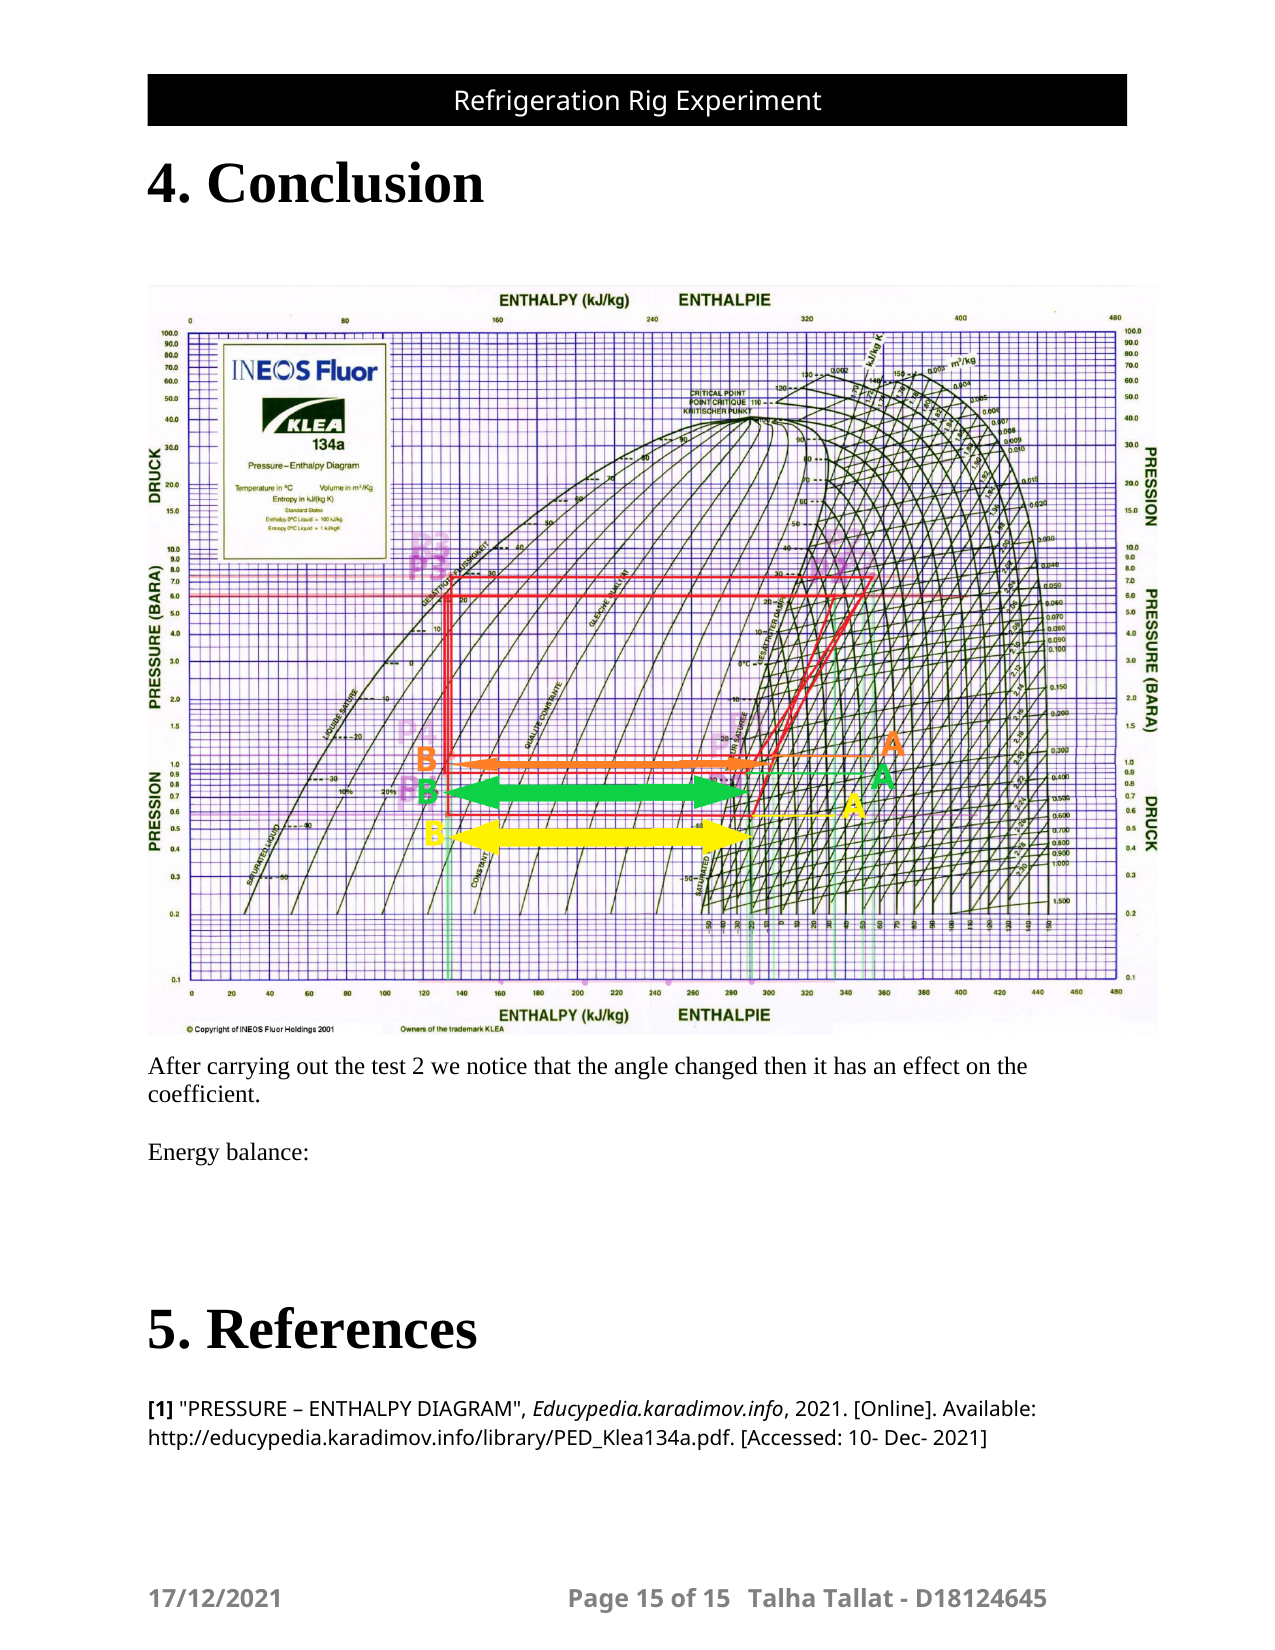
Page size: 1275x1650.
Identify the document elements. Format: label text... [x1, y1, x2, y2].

subtitle 5. References [148, 1293, 1127, 1361]
text After carrying out the test 2 we notice that the angle changed then it has an effect on the coefficient. Energy balance: [148, 1051, 1127, 1203]
subtitle 4. Conclusion [148, 148, 1127, 215]
picture [147, 285, 1158, 1035]
